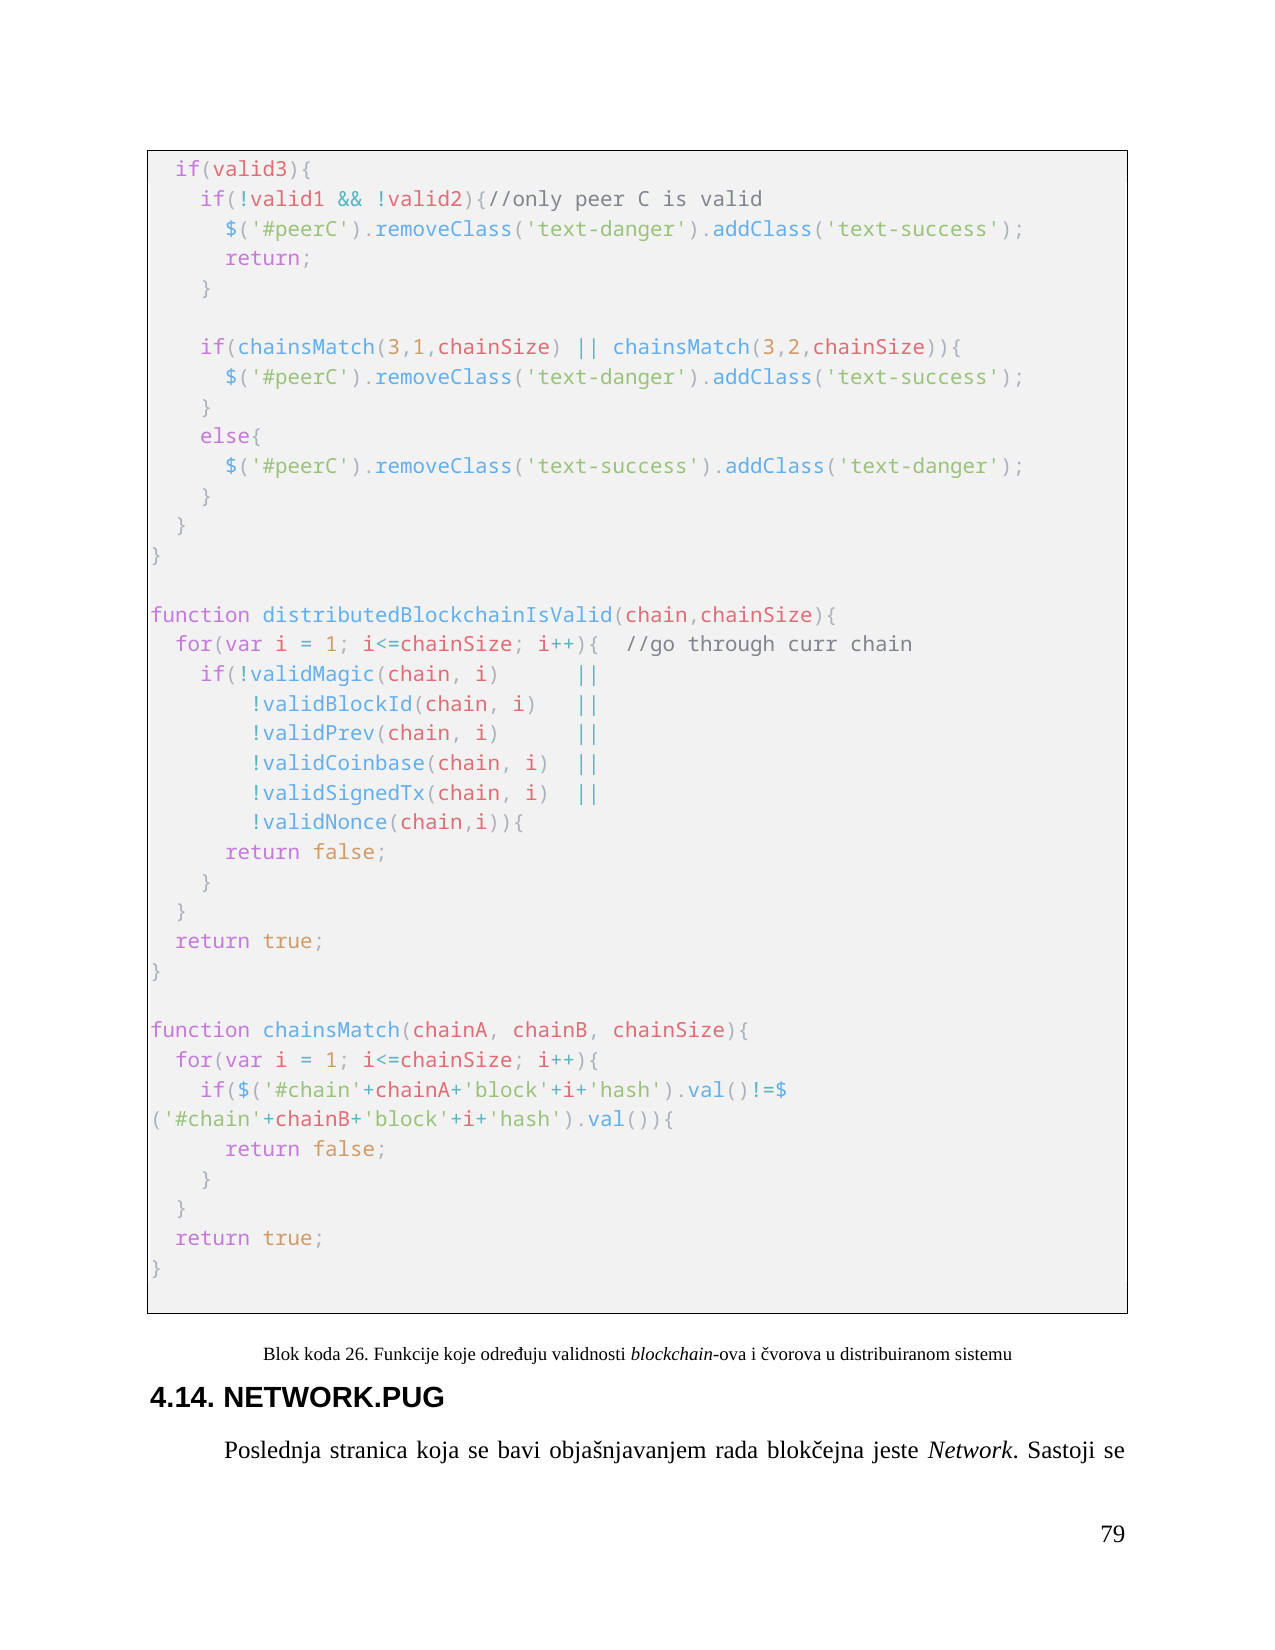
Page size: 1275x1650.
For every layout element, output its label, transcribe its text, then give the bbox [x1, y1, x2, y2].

text return false; [150, 1133, 1125, 1162]
text } [150, 866, 1125, 895]
text return false; [150, 836, 1125, 866]
text $('#peerC').removeClass('text-danger').addClass('text-success'); [150, 361, 1125, 391]
text function chainsMatch(chainA, chainB, chainSize){ [150, 1014, 1125, 1044]
text !validPrev(chain, i) || [150, 717, 1125, 747]
text $('#peerC').removeClass('text-success').addClass('text-danger'); [150, 450, 1125, 480]
text } [150, 1192, 1125, 1222]
text } [150, 1252, 1125, 1278]
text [150, 1427, 1125, 1464]
text } [150, 895, 1125, 925]
text if(valid3){ [148, 151, 1127, 183]
text !validBlockId(chain, i) || [150, 687, 1125, 717]
text return; [150, 242, 1125, 272]
text $('#peerC').removeClass('text-danger').addClass('text-success'); [150, 212, 1125, 242]
text !validNonce(chain,i)){ [150, 806, 1125, 836]
text if($('#chain'+chainA+'block'+i+'hash').val()!=$('#chain'+chainB+'block'+i+'hash').val()){ [150, 1073, 1125, 1133]
text if(chainsMatch(3,1,chainSize) || chainsMatch(3,2,chainSize)){ [150, 331, 1125, 361]
text if(!validMagic(chain, i) || [150, 658, 1125, 687]
text else{ [150, 420, 1125, 450]
text Blok koda 26. Funkcije koje određuju validnosti blockchain-ova i čvorova u distribuiranom sistemu [150, 1327, 1125, 1364]
text for(var i = 1; i<=chainSize; i++){ [150, 1044, 1125, 1073]
text } [150, 272, 1125, 302]
text return true; [150, 1222, 1125, 1252]
text } [150, 539, 1125, 569]
text } [150, 509, 1125, 539]
text !validSignedTx(chain, i) || [150, 777, 1125, 806]
text for(var i = 1; i<=chainSize; i++){ //go through curr chain [150, 628, 1125, 658]
text return true; [150, 925, 1125, 955]
text } [150, 391, 1125, 420]
text !validCoinbase(chain, i) || [150, 747, 1125, 777]
text function distributedBlockchainIsValid(chain,chainSize){ [150, 598, 1125, 628]
subtitle Network.pug [150, 1377, 1125, 1414]
text if(!valid1 && !valid2){//only peer C is valid [150, 183, 1125, 212]
text } [150, 1162, 1125, 1192]
text } [150, 480, 1125, 509]
text } [150, 955, 1125, 984]
